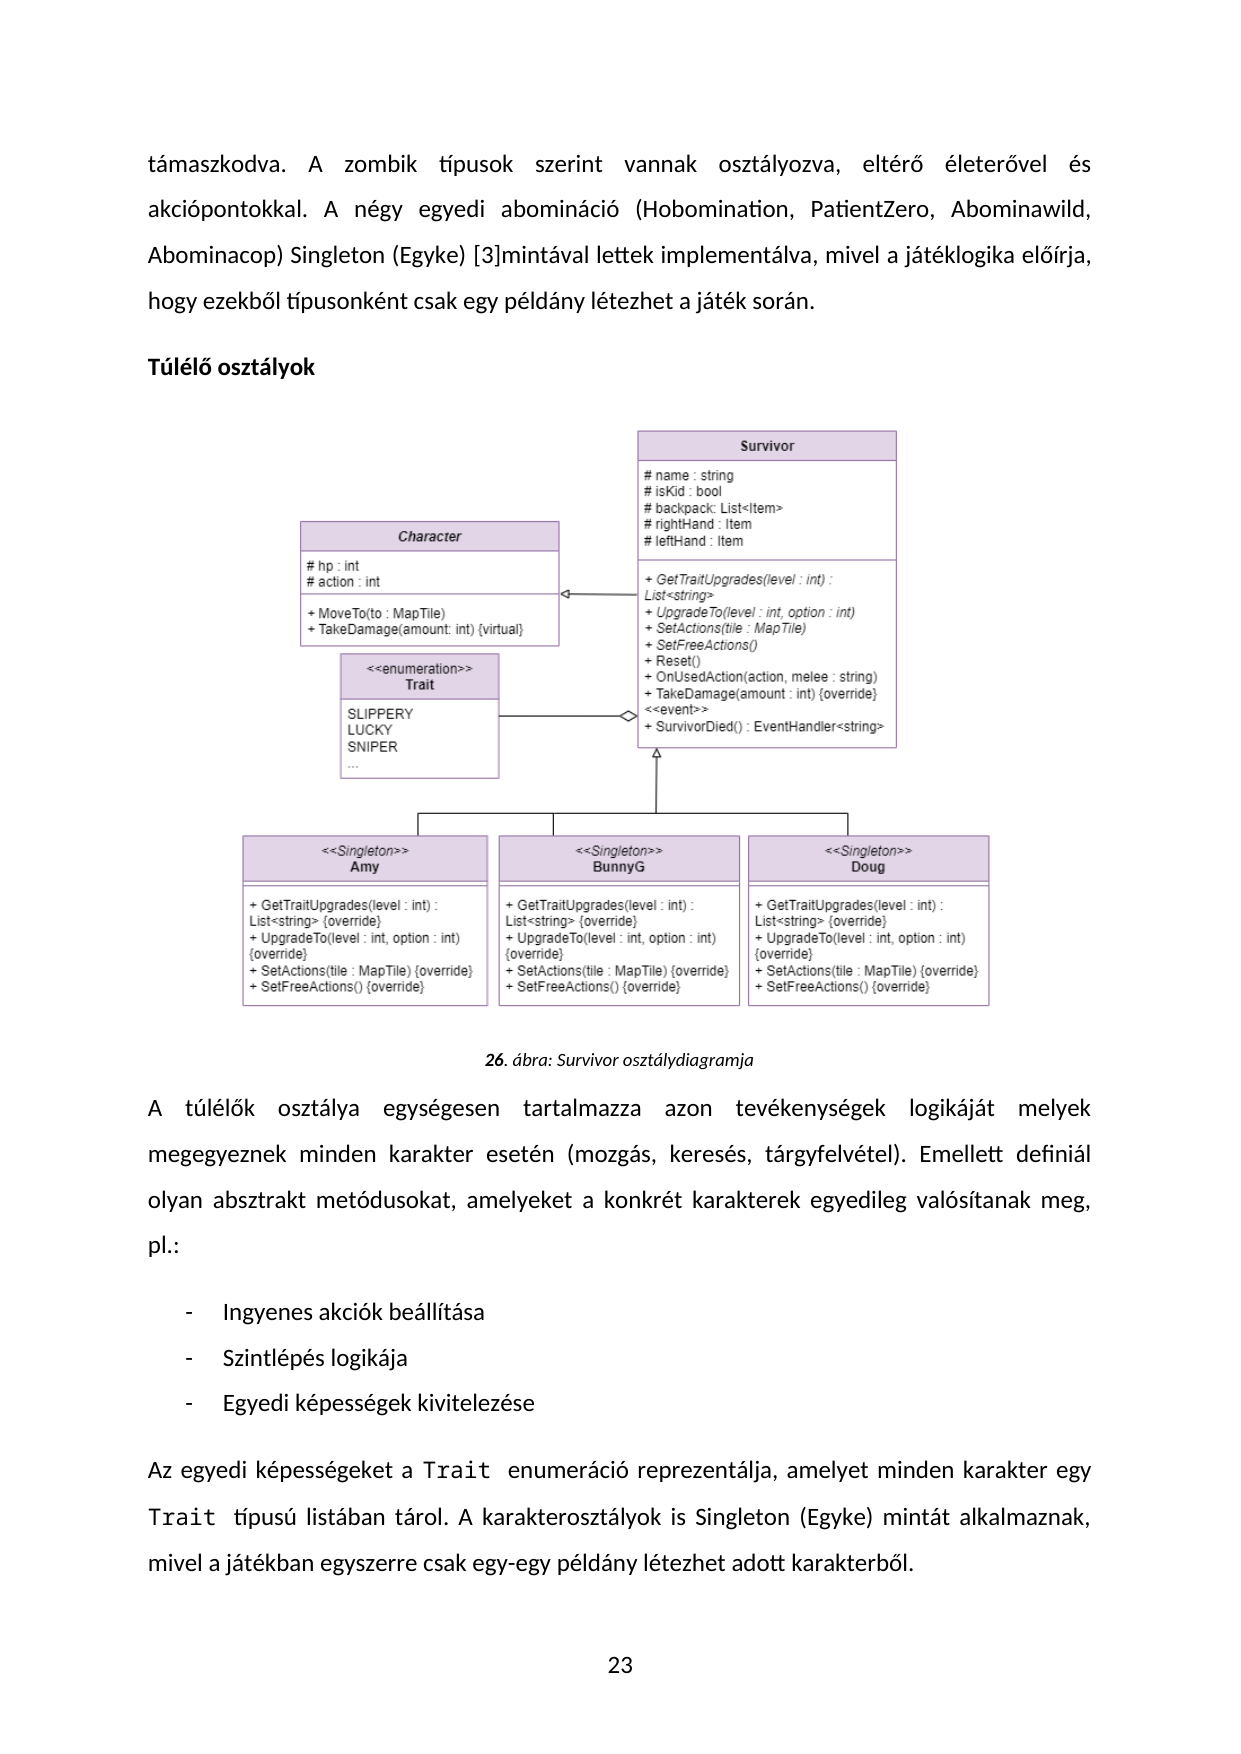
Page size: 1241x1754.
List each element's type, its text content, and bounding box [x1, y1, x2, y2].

text Az egyedi képességeket a Trait enumeráció reprezentálja, amelyet minden karakter egy Trait típusú listában tárol. A karakterosztályok is Singleton (Egyke) mintát alkalmaznak, mivel a játékban egyszerre csak egy-egy példány létezhet adott karakterből. [148, 1454, 1092, 1578]
text Túlélő osztályok [148, 351, 1092, 382]
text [148, 148, 1092, 315]
text A túlélők osztálya egységesen tartalmazza azon tevékenységek logikáját melyek megegyeznek minden karakter esetén (mozgás, keresés, tárgyfelvétel). Emellett definiál olyan absztrakt metódusokat, amelyeket a konkrét karakterek egyedileg valósítanak meg, pl.: [148, 1092, 1092, 1260]
picture [229, 418, 1011, 1013]
list Szintlépés logikája [185, 1342, 1092, 1372]
list Ingyenes akciók beállítása [185, 1296, 1092, 1327]
list Egyedi képességek kivitelezése [185, 1388, 1092, 1418]
text 26. ábra: Survivor osztálydiagramja [148, 1049, 1092, 1072]
